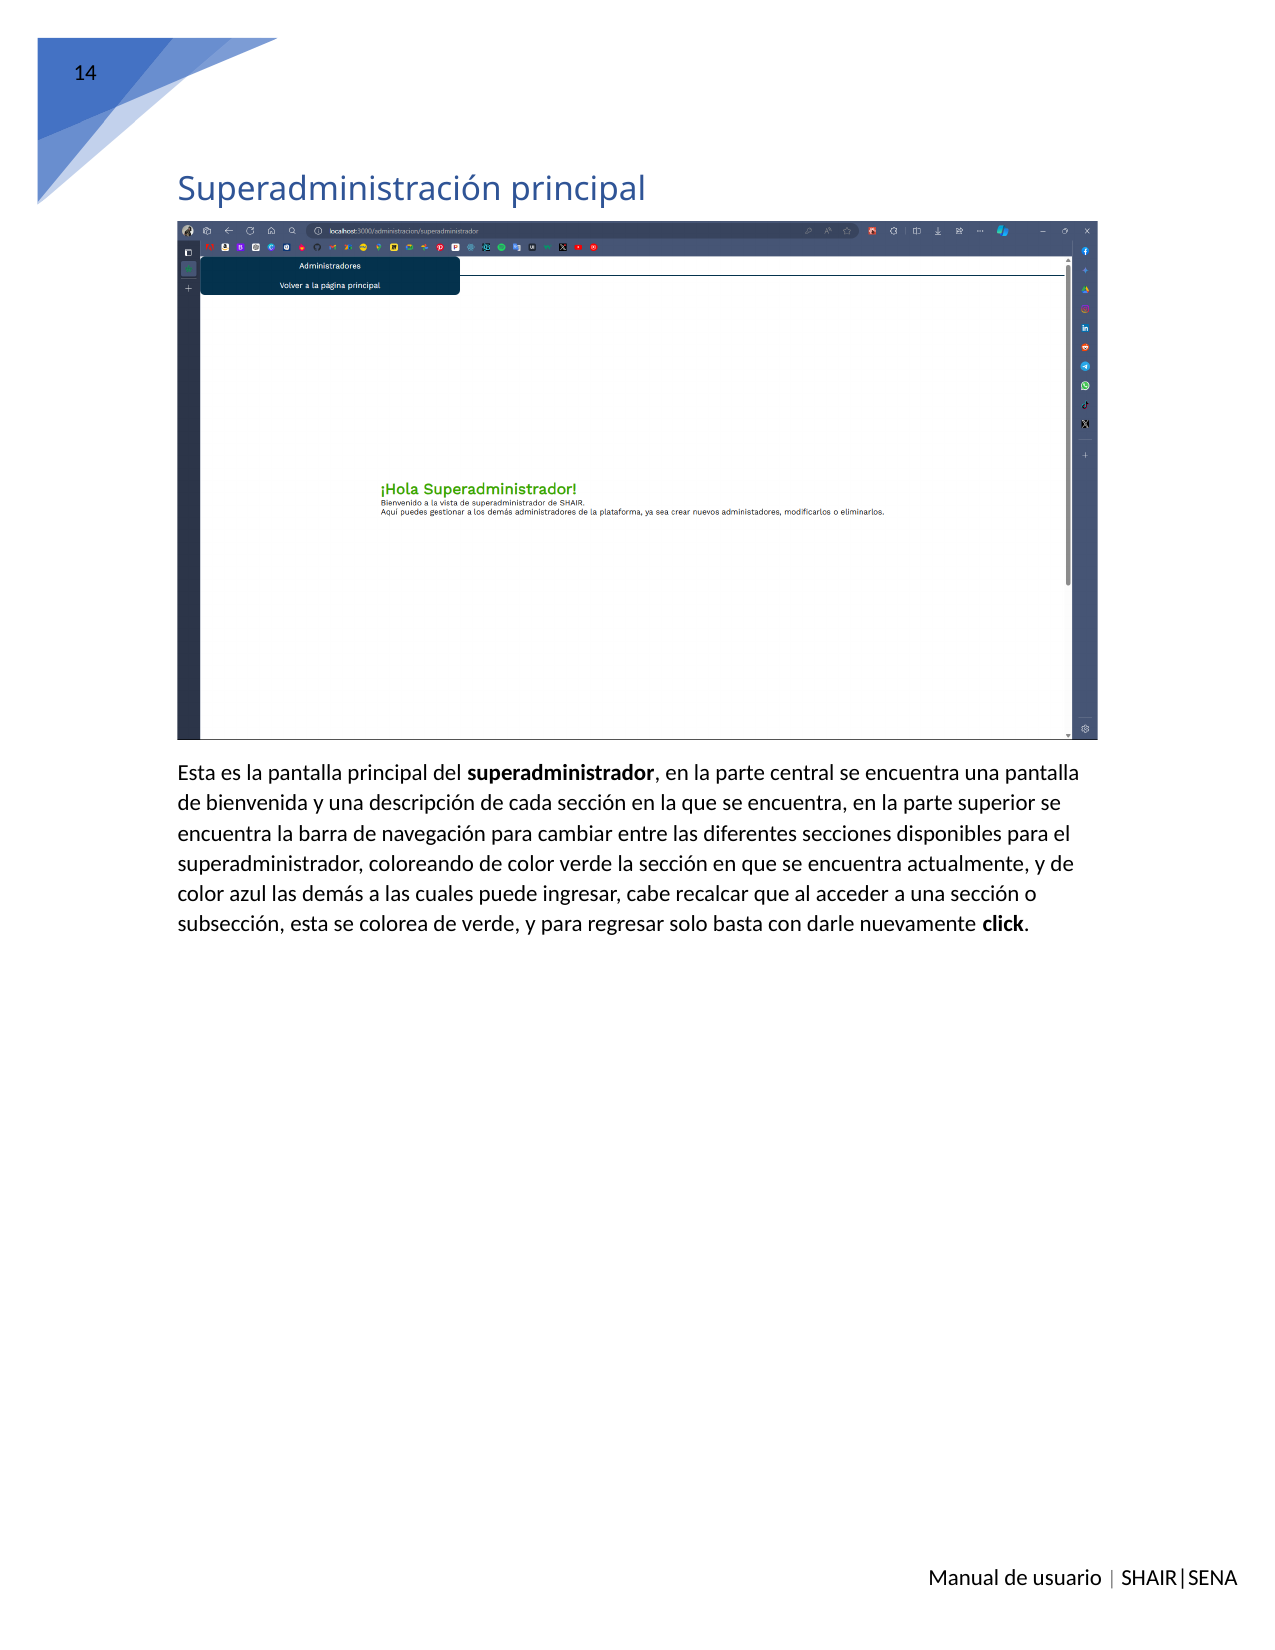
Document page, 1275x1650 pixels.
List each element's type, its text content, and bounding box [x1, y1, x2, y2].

subtitle Superadministración principal [177, 164, 1098, 210]
picture [37, 37, 279, 206]
picture [177, 221, 1098, 740]
text Esta es la pantalla principal del superadministrador, en la parte central se encuentra una pantalla de bienvenida y una descripción de cada sección en la que se encuentra, en la parte superior se encuentra la barra de navegación para cambiar entre las diferentes secciones disponibles para el superadministrador, coloreando de color verde la sección en que se encuentra actualmente, y de color azul las demás a las cuales puede ingresar, cabe recalcar que al acceder a una sección o subsección, esta se colorea de verde, y para regresar solo basta con darle nuevamente click. [177, 758, 1098, 937]
